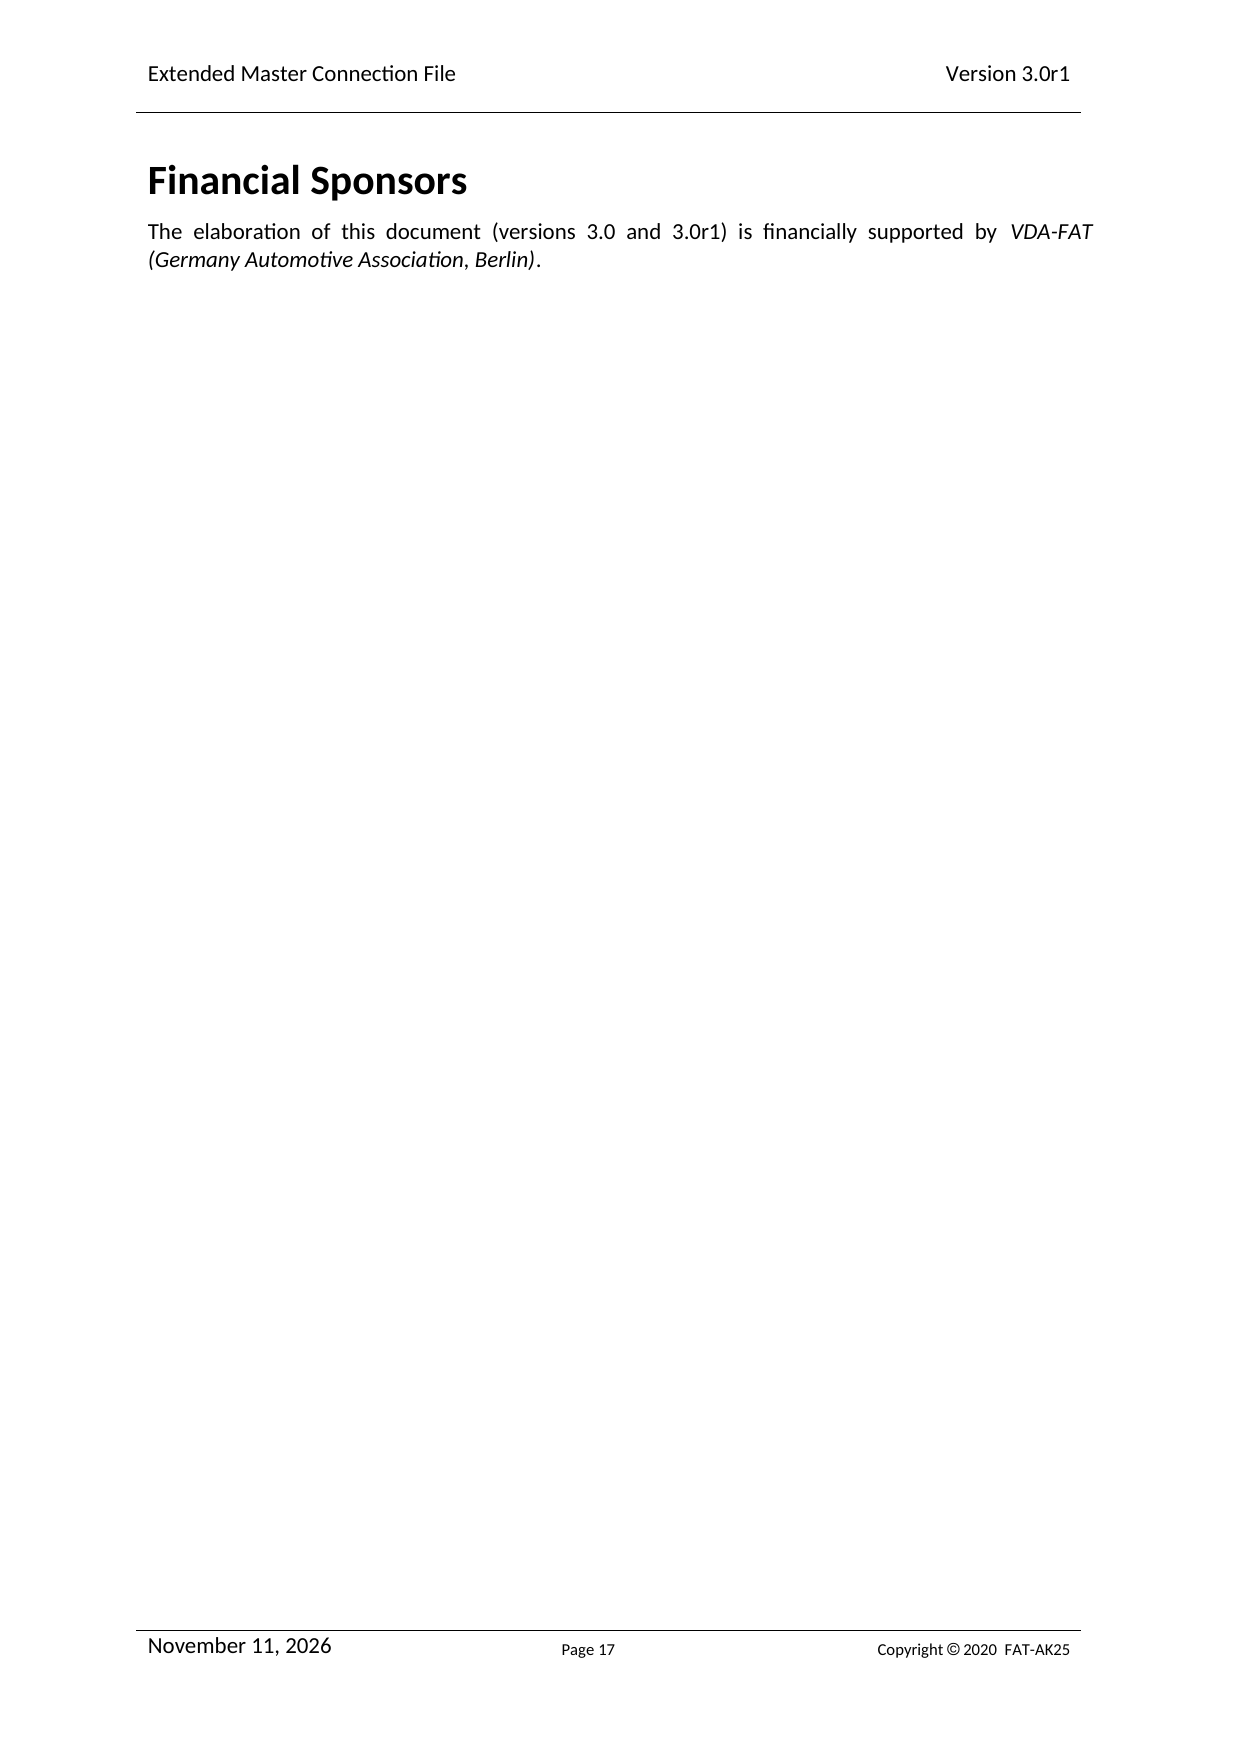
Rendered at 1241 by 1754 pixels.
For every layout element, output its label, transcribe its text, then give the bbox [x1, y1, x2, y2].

text The elaboration of this document (versions 3.0 and 3.0r1) is financially supported by VDA-FAT (Germany Automotive Association, Berlin). [148, 217, 1092, 273]
text Financial Sponsors [148, 154, 1092, 204]
